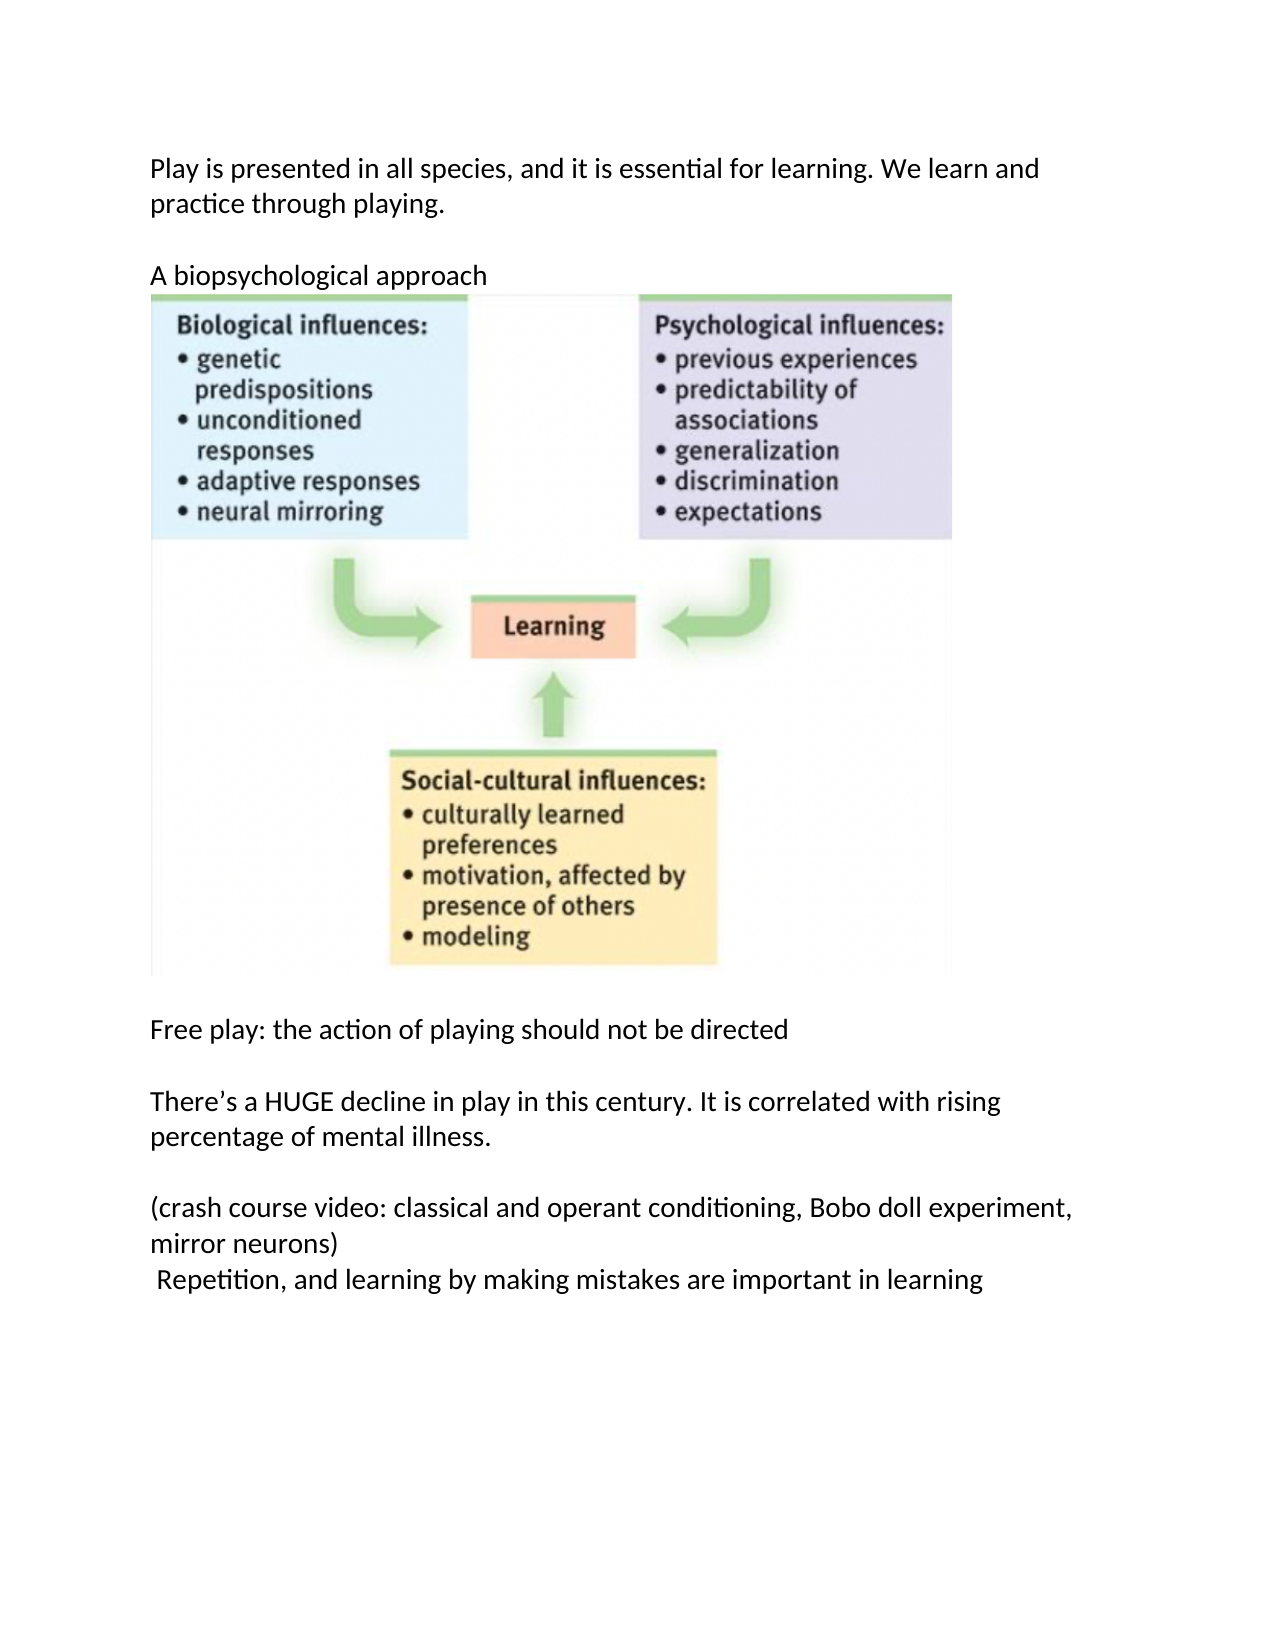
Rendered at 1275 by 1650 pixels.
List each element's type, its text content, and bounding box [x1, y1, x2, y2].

picture [150, 292, 953, 976]
text A biopsychological approach [150, 257, 1125, 292]
text There’s a HUGE decline in play in this century. It is correlated with rising percentage of mental illness. [150, 1083, 1125, 1154]
text (crash course video: classical and operant conditioning, Bobo doll experiment, mirror neurons) [150, 1189, 1125, 1261]
text Free play: the action of playing should not be directed [150, 1011, 1125, 1047]
text Play is presented in all species, and it is essential for learning. We learn and practice through playing. [150, 150, 1125, 221]
text Repetition, and learning by making mistakes are important in learning [150, 1261, 1125, 1296]
